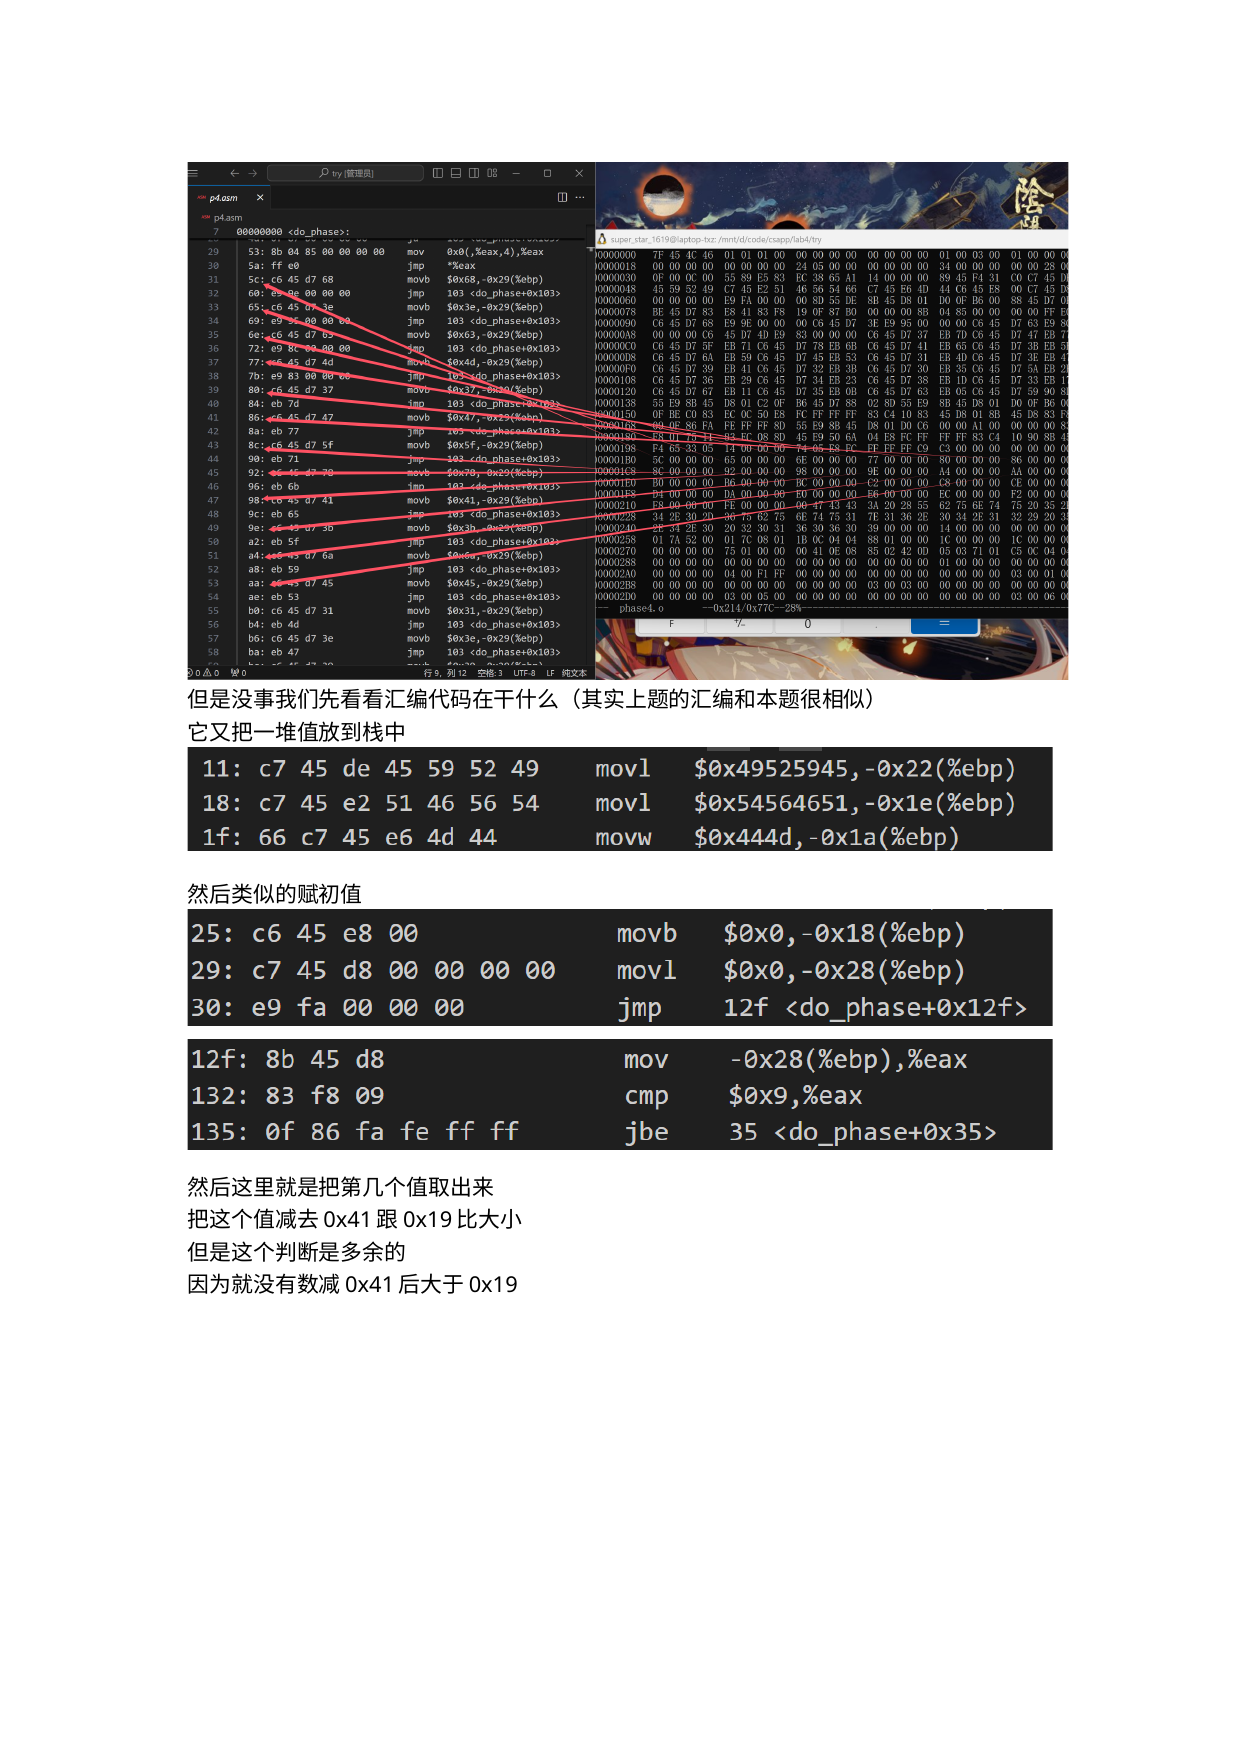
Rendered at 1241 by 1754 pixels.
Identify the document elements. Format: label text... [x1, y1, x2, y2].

text 它又把一堆值放到栈中 [187, 714, 1053, 747]
picture [187, 162, 1069, 680]
text 把这个值减去0x41跟0x19比大小 [187, 1202, 1053, 1234]
text 因为就没有数减0x41后大于0x19 [187, 1267, 1053, 1299]
picture [187, 747, 1053, 851]
text 但是这个判断是多余的 [187, 1234, 1053, 1267]
text 然后类似的赋初值 [187, 877, 1053, 909]
picture [187, 1039, 1053, 1150]
text 然后这里就是把第几个值取出来 [187, 1169, 1053, 1202]
picture [187, 909, 1053, 1026]
text 但是没事我们先看看汇编代码在干什么（其实上题的汇编和本题很相似） [187, 682, 1053, 714]
